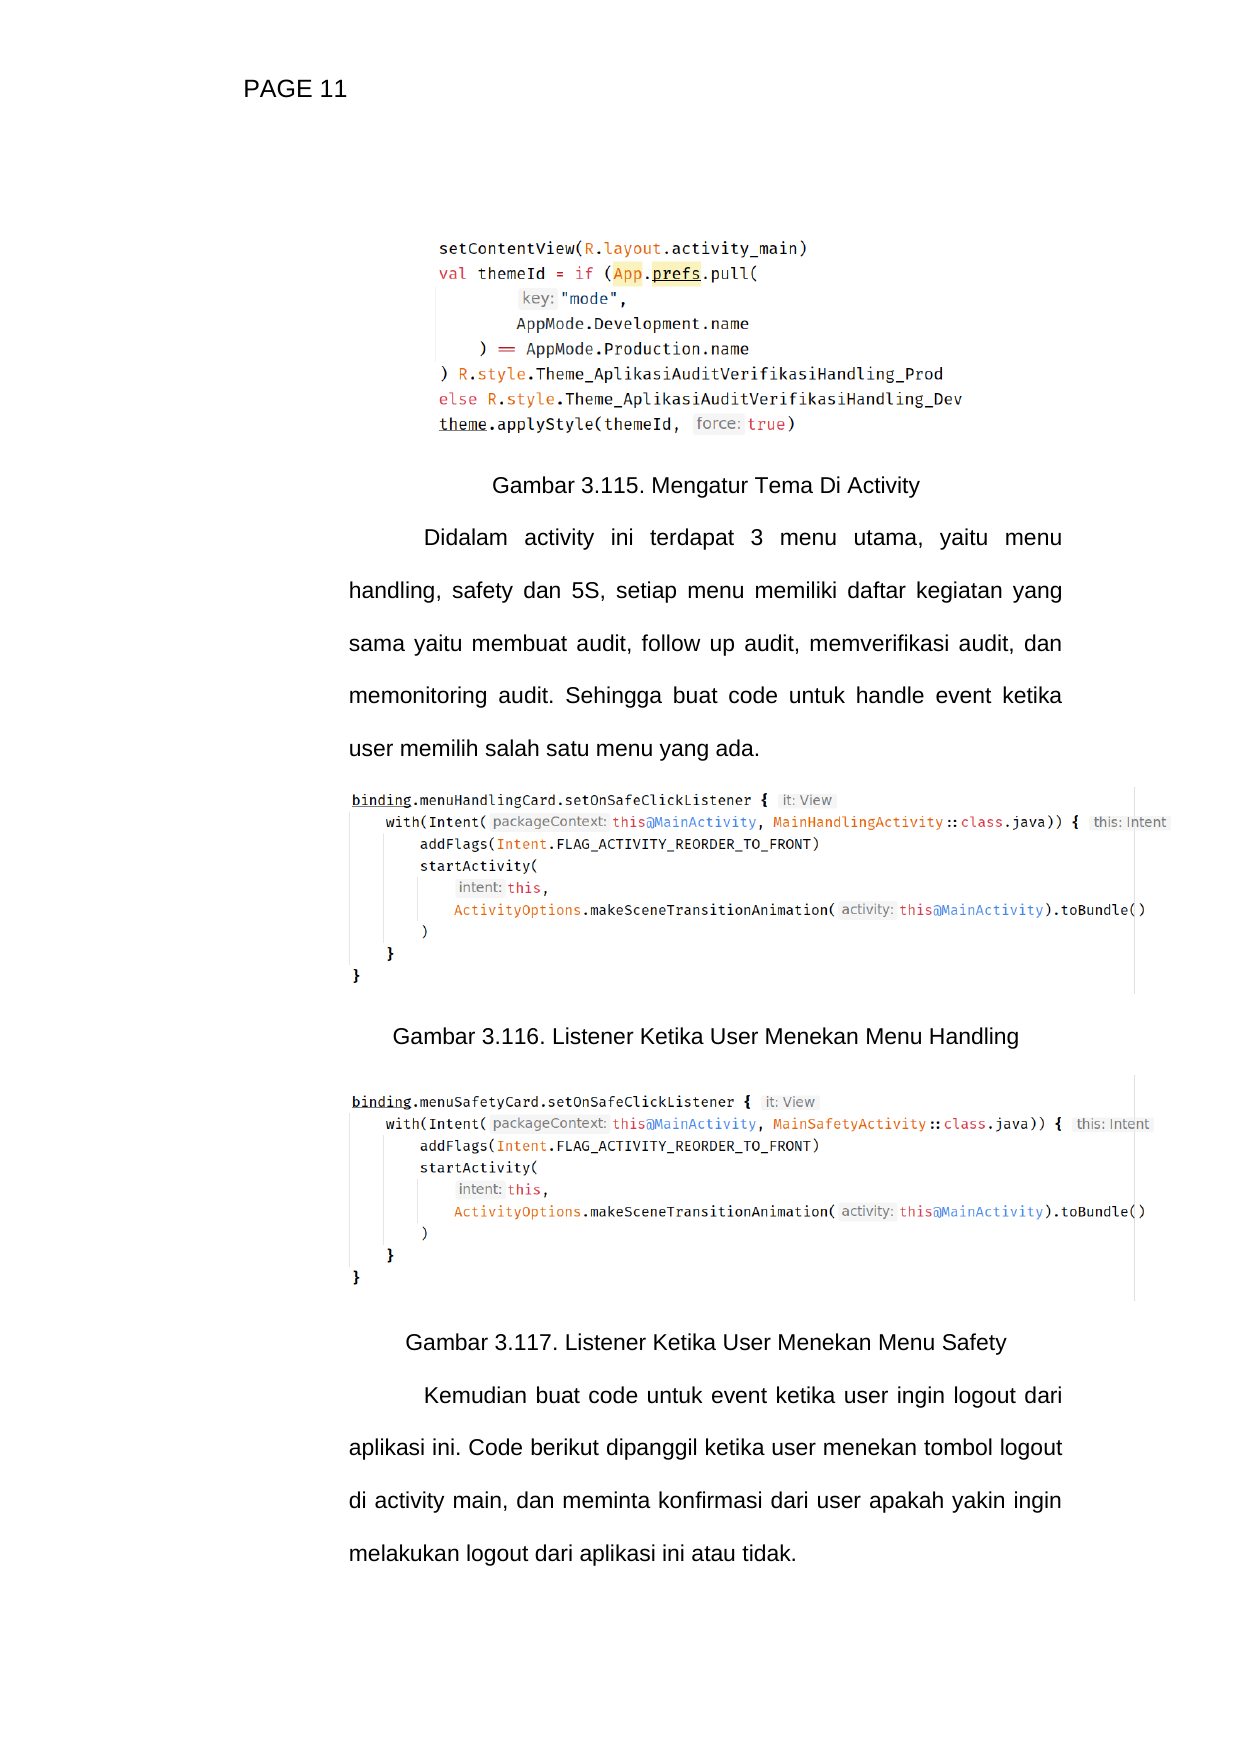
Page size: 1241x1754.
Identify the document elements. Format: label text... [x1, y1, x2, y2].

text Gambar 3.117. Listener Ketika User Menekan Menu Safety [349, 1329, 1063, 1355]
text Gambar 3.116. Listener Ketika User Menekan Menu Handling [349, 1023, 1063, 1049]
text Kemudian buat code untuk event ketika user ingin logout dari aplikasi ini. Code berikut dipanggil ketika user menekan tombol logout di activity main, dan meminta konfirmasi dari user apakah yakin ingin melakukan logout dari aplikasi ini atau tidak. [349, 1382, 1063, 1566]
picture [348, 787, 1175, 994]
text Didalam activity ini terdapat 3 menu utama, yaitu menu handling, safety dan 5S, setiap menu memiliki daftar kegiatan yang sama yaitu membuat audit, follow up audit, memverifikasi audit, dan memonitoring audit. Sehingga buat code untuk handle event ketika user memilih salah satu menu yang ada. [349, 524, 1063, 762]
picture [348, 1075, 1175, 1301]
text Gambar 3.115. Mengatur Tema Di Activity [349, 472, 1063, 498]
picture [431, 236, 981, 443]
